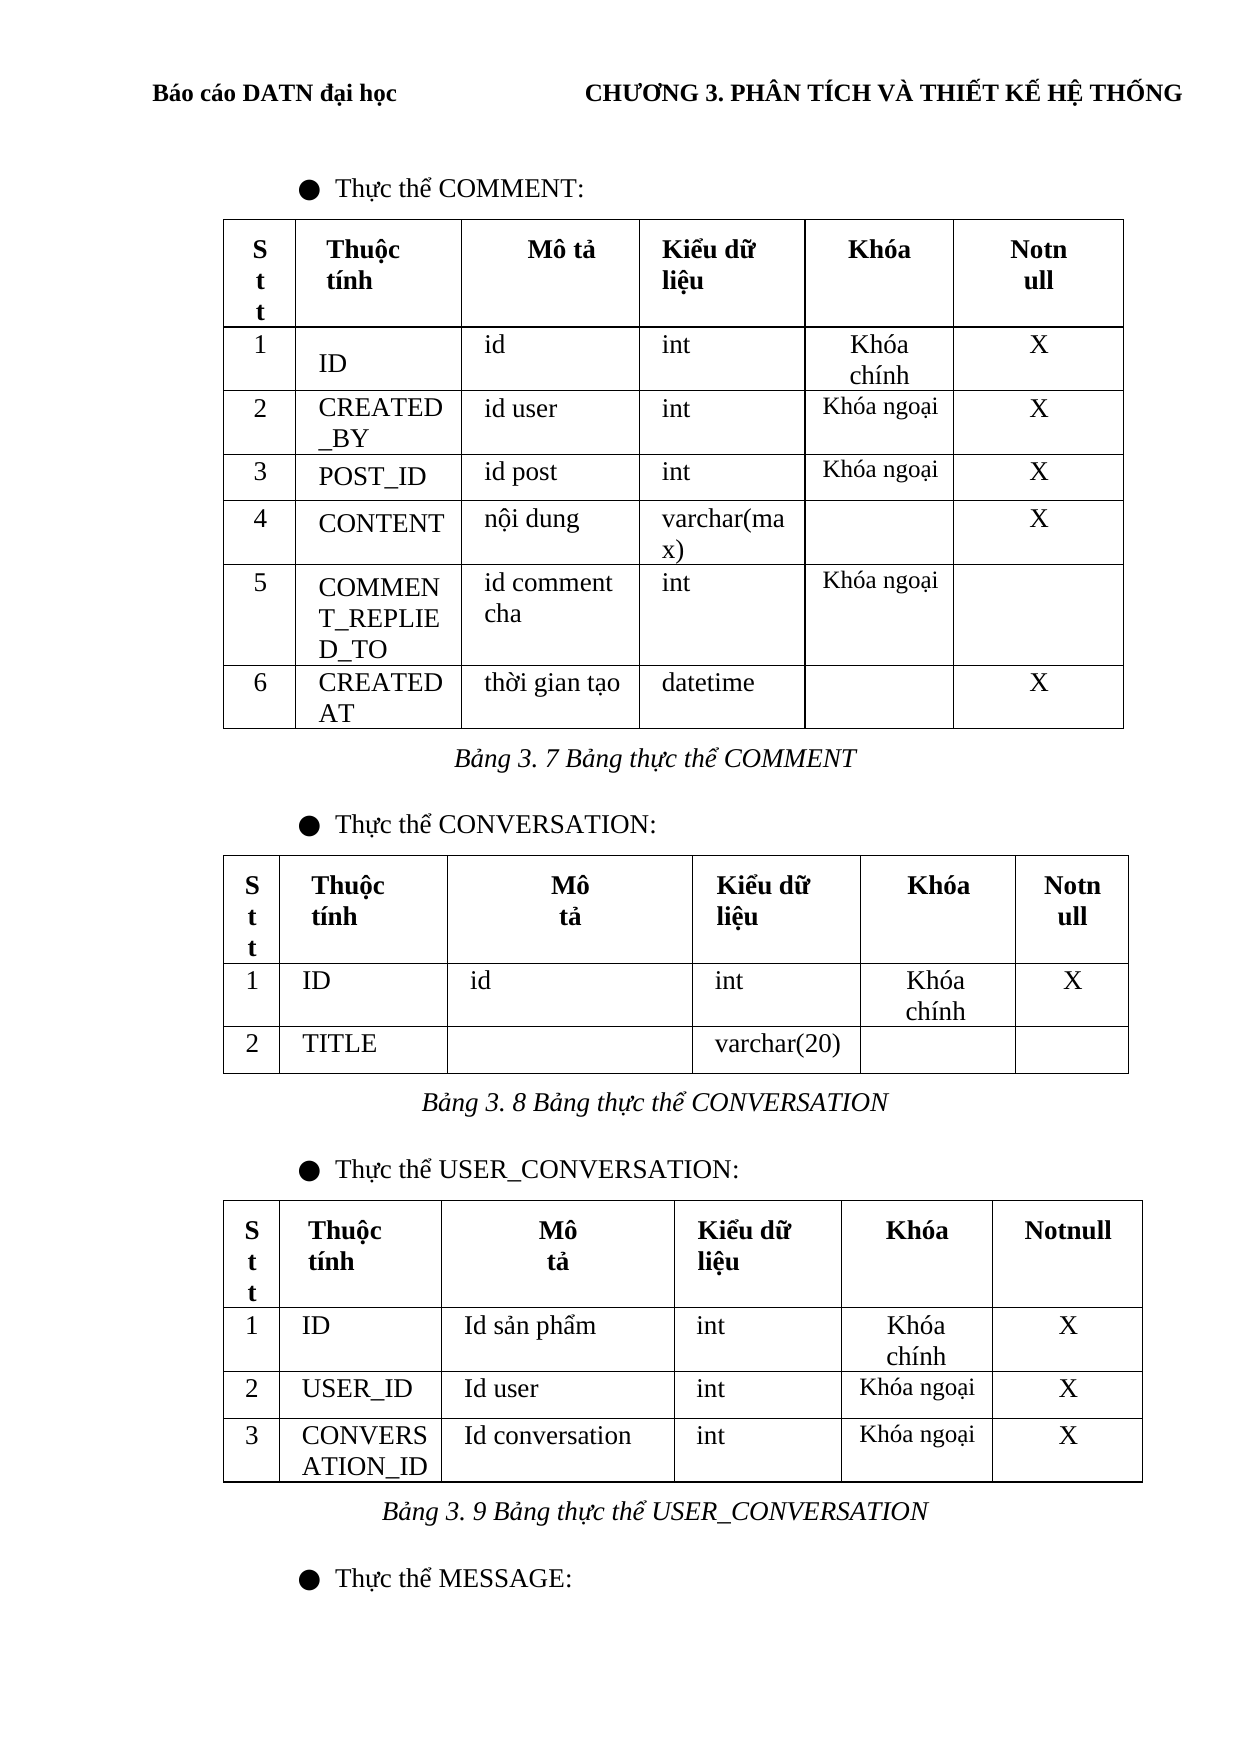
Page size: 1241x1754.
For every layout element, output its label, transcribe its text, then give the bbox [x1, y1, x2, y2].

table_cell int [675, 1308, 841, 1371]
text Bảng 3. 9 Bảng thực thể USER_CONVERSATION [303, 1495, 1009, 1526]
table_cell [954, 565, 1123, 665]
table_cell POST_ID [296, 455, 461, 500]
table_cell datetime [640, 666, 804, 728]
table_cell 1 [224, 328, 295, 390]
table_cell id [462, 328, 639, 390]
table_cell id comment cha [462, 565, 639, 665]
table_cell 1 [224, 964, 279, 1026]
table_cell USER_ID [280, 1372, 441, 1418]
table_cell Khóa ngoại [842, 1419, 992, 1481]
table_header Stt [224, 856, 279, 962]
table_cell Khóa ngoại [842, 1372, 992, 1418]
table_cell varchar(20) [693, 1027, 860, 1073]
text Bảng 3. 7 Bảng thực thể COMMENT [303, 742, 1009, 773]
table_cell int [675, 1372, 841, 1418]
table_header Kiểu dữ liệu [693, 856, 860, 962]
table_cell Id user [442, 1372, 674, 1418]
table_cell X [954, 455, 1123, 500]
table_cell TITLE [280, 1027, 447, 1073]
table_cell ID [280, 1308, 441, 1371]
table_header Mô tả [442, 1201, 674, 1307]
table_cell int [693, 964, 860, 1026]
table_header Notnull [993, 1201, 1142, 1307]
table_cell ID [296, 328, 461, 390]
table_header Kiểu dữ liệu [675, 1201, 841, 1307]
table_header Khóa [842, 1201, 992, 1307]
table_cell [1016, 1027, 1128, 1073]
table_cell 2 [224, 1027, 279, 1073]
table_cell int [640, 565, 804, 665]
table_cell int [640, 455, 804, 500]
table_cell 3 [224, 455, 295, 500]
table_header Thuộc tính [280, 1201, 441, 1307]
text Bảng 3. 8 Bảng thực thể CONVERSATION [303, 1086, 1009, 1118]
table_cell CONTENT [296, 501, 461, 564]
table_cell X [954, 328, 1123, 390]
table_cell [448, 1027, 692, 1073]
table_cell X [993, 1419, 1142, 1481]
table_cell X [954, 501, 1123, 564]
table_cell 3 [224, 1419, 279, 1481]
table_header Mô tả [462, 220, 639, 326]
table_cell ID [280, 964, 447, 1026]
table_cell X [993, 1372, 1142, 1418]
table_cell Khóa ngoại [806, 455, 953, 500]
table_cell X [954, 391, 1123, 453]
table_cell X [954, 666, 1123, 728]
table_cell 2 [224, 1372, 279, 1418]
table_cell Khóa ngoại [806, 391, 953, 453]
table_cell [806, 501, 953, 564]
list Thực thể MESSAGE: [297, 1547, 1090, 1602]
table_cell CREATED_BY [296, 391, 461, 453]
table_cell 2 [224, 391, 295, 453]
table_cell Khóa ngoại [806, 565, 953, 665]
table_header Notnull [954, 220, 1123, 326]
table_header Khóa [806, 220, 953, 326]
list Thực thể CONVERSATION: [297, 794, 1090, 849]
table_cell X [1016, 964, 1128, 1026]
table_cell id user [462, 391, 639, 453]
list Thực thể USER_CONVERSATION: [297, 1138, 1090, 1194]
table_header Mô tả [448, 856, 692, 962]
table_cell 6 [224, 666, 295, 728]
table_cell id [448, 964, 692, 1026]
table_cell COMMENT_REPLIED_TO [296, 565, 461, 665]
table_cell Khóa chính [842, 1308, 992, 1371]
table_cell int [640, 328, 804, 390]
table_cell int [675, 1419, 841, 1481]
table_cell Khóa chính [861, 964, 1015, 1026]
table_cell [806, 666, 953, 728]
table_header Stt [224, 220, 295, 326]
table_cell id post [462, 455, 639, 500]
table_header Khóa [861, 856, 1015, 962]
table_cell CONVERSATION_ID [280, 1419, 441, 1481]
table_cell Khóa chính [806, 328, 953, 390]
table_cell [861, 1027, 1015, 1073]
table_cell 5 [224, 565, 295, 665]
table_cell 4 [224, 501, 295, 564]
list Thực thể COMMENT: [297, 157, 1090, 213]
table_header Kiểu dữ liệu [640, 220, 804, 326]
table_header Thuộc tính [296, 220, 461, 326]
table_header Thuộc tính [280, 856, 447, 962]
table_cell X [993, 1308, 1142, 1371]
table_cell thời gian tạo [462, 666, 639, 728]
table_cell 1 [224, 1308, 279, 1371]
table_cell nội dung [462, 501, 639, 564]
table_cell varchar(max) [640, 501, 804, 564]
table_cell int [640, 391, 804, 453]
table_cell Id conversation [442, 1419, 674, 1481]
table_cell Id sản phẩm [442, 1308, 674, 1371]
table_header Notnull [1016, 856, 1128, 962]
table_cell CREATEDAT [296, 666, 461, 728]
table_header Stt [224, 1201, 279, 1307]
